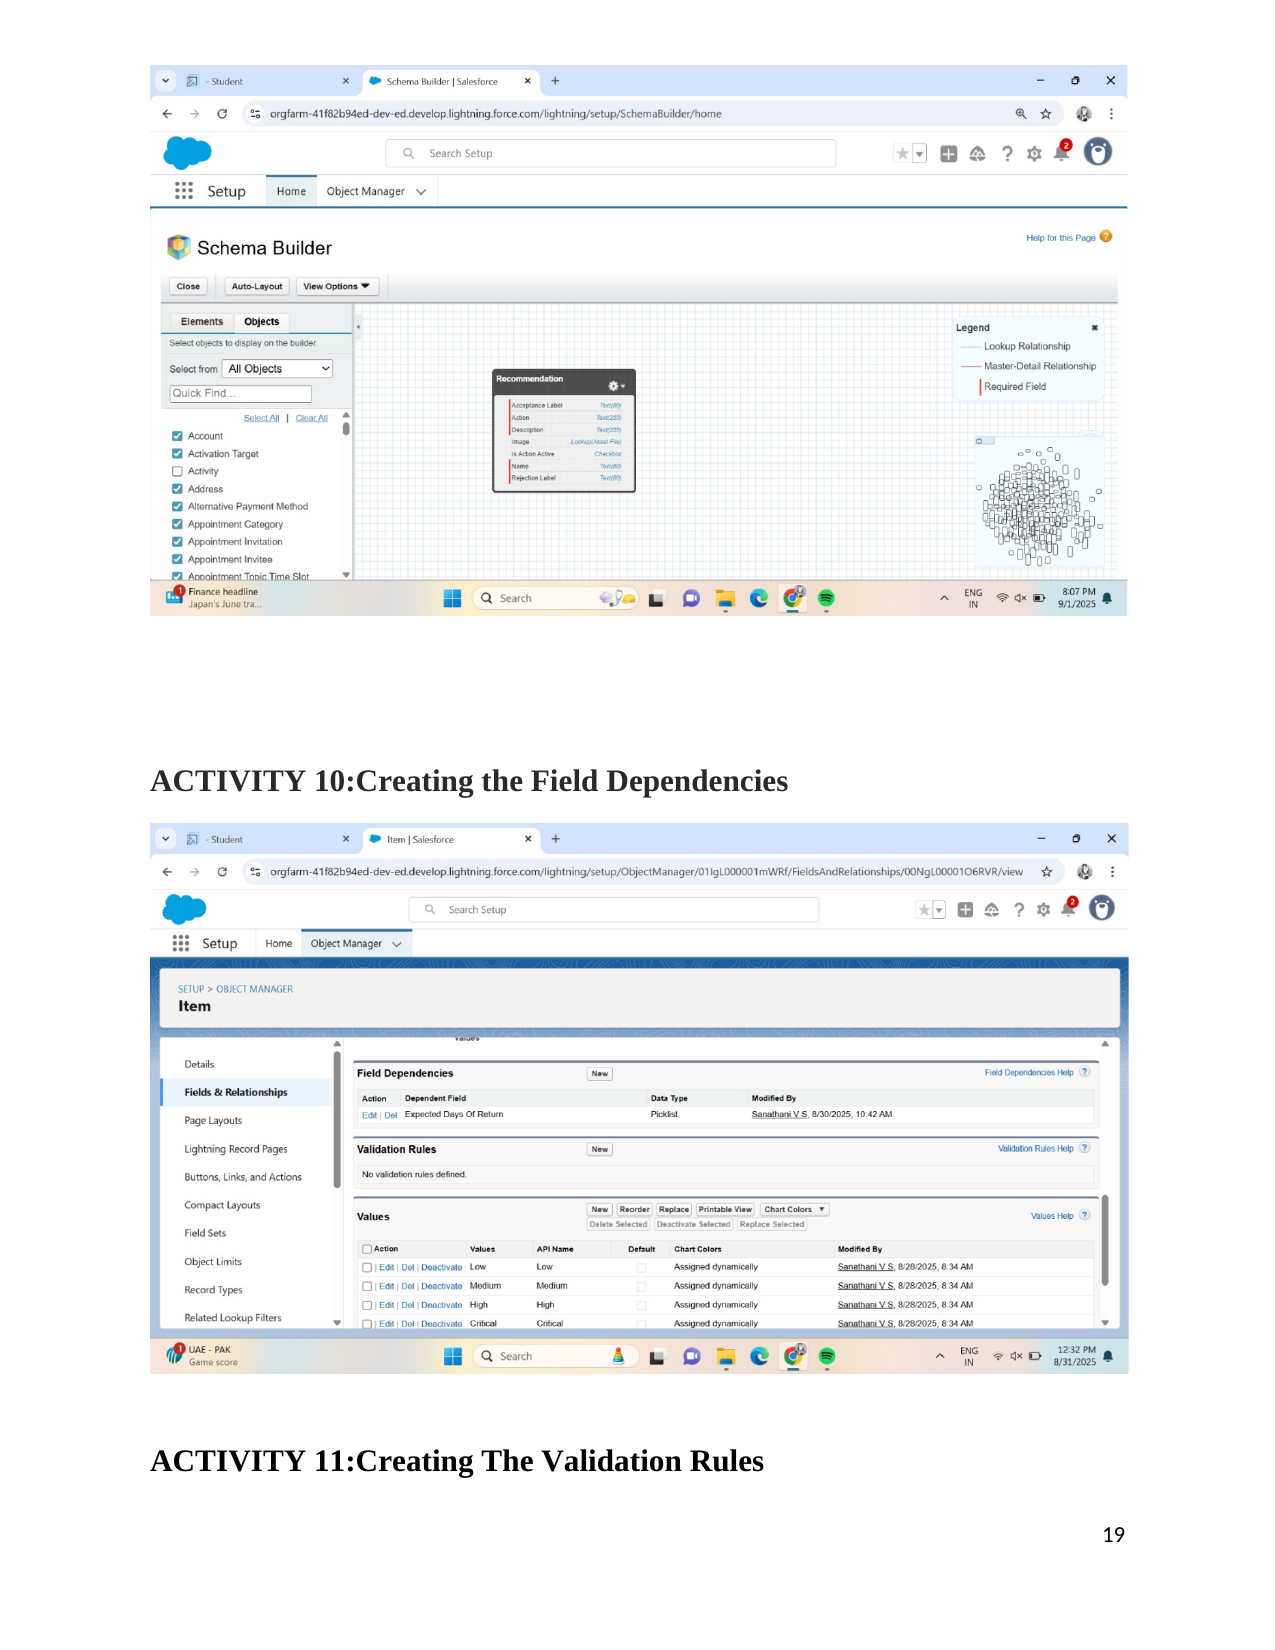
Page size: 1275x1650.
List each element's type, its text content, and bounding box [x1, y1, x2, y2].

picture [150, 823, 1129, 1374]
picture [150, 65, 1128, 616]
text ACTIVITY 11:Creating The Validation Rules [150, 1442, 1125, 1478]
subtitle ACTIVITY 10:Creating the Field Dependencies [150, 762, 1125, 798]
